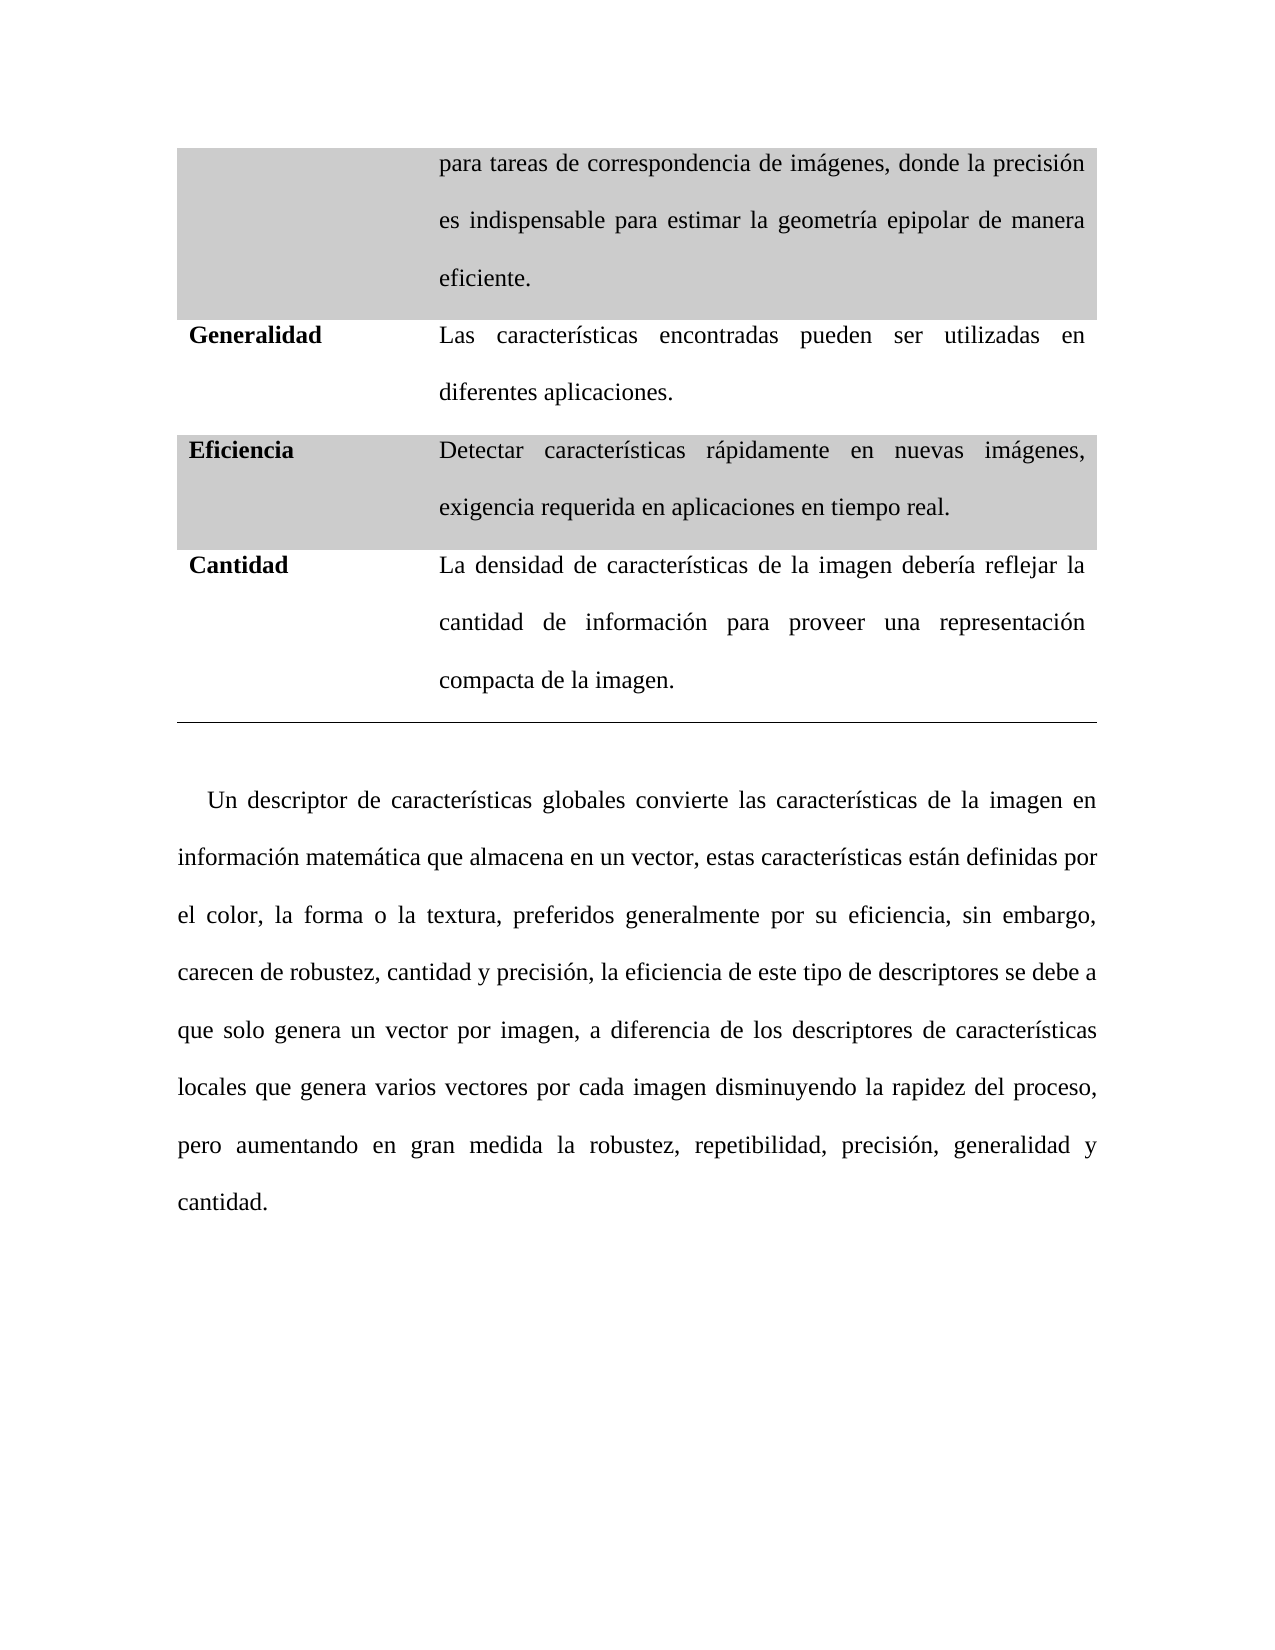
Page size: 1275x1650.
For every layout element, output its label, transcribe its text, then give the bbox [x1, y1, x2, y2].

table_cell Generalidad [177, 320, 428, 435]
table_cell Las características encontradas pueden ser utilizadas en diferentes aplicaciones. [428, 320, 1097, 435]
table_cell Precisión [177, 148, 428, 320]
table_cell Detectar características rápidamente en nuevas imágenes, exigencia requerida en aplicaciones en tiempo real. [428, 435, 1097, 550]
table_cell Cantidad [177, 550, 428, 722]
table_cell La densidad de características de la imagen debería reflejar la cantidad de información para proveer una representación compacta de la imagen. [428, 550, 1097, 722]
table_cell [428, 148, 1097, 320]
table_cell Eficiencia [177, 435, 428, 550]
text Un descriptor de características globales convierte las características de la imagen en información matemática que almacena en un vector, estas características están definidas por el color, la forma o la textura, preferidos generalmente por su eficiencia, sin embargo, carecen de robustez, cantidad y precisión, la eficiencia de este tipo de descriptores se debe a que solo genera un vector por imagen, a diferencia de los descriptores de características locales que genera varios vectores por cada imagen disminuyendo la rapidez del proceso, pero aumentando en gran medida la robustez, repetibilidad, precisión, generalidad y cantidad. [177, 785, 1098, 1216]
